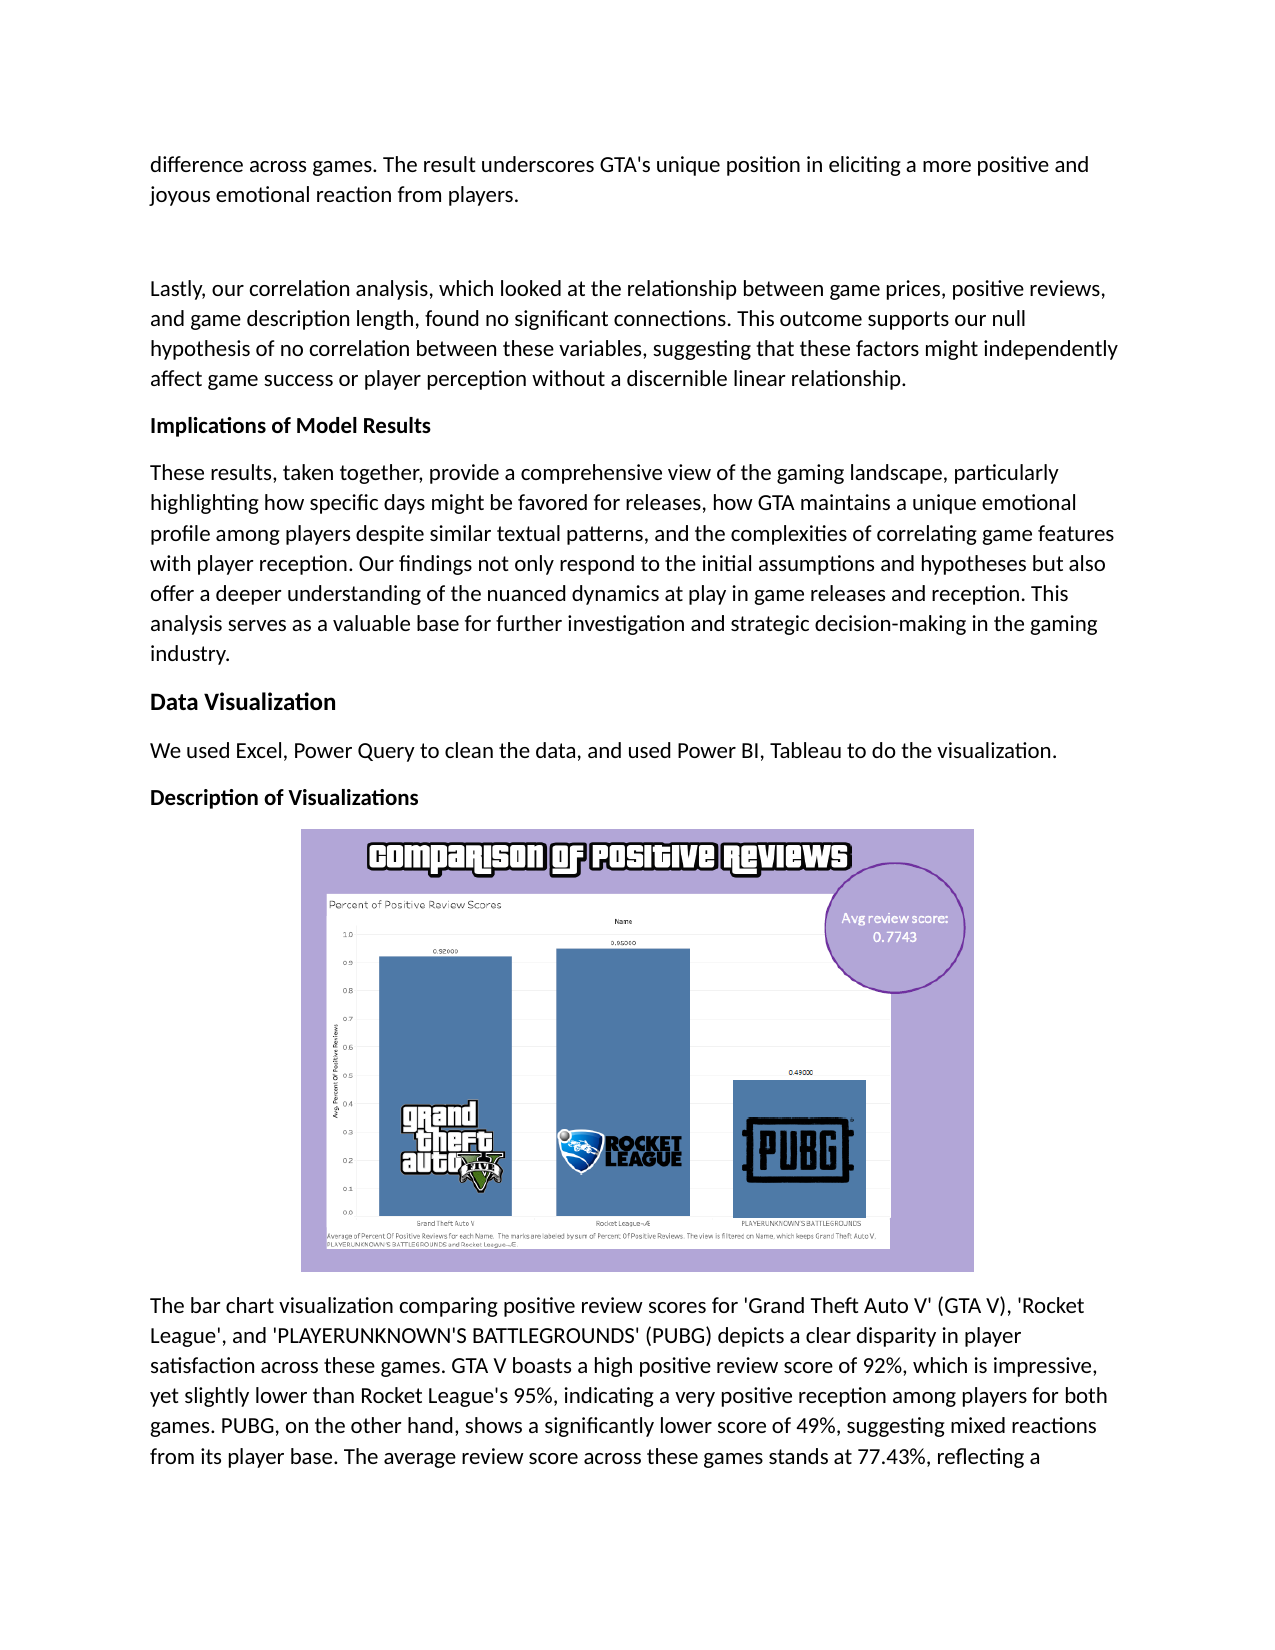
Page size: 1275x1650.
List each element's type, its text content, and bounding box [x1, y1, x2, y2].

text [150, 1291, 1125, 1470]
text Description of Visualizations [150, 783, 1125, 811]
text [150, 150, 1127, 208]
text Data Visualization [150, 686, 1125, 717]
text Lastly, our correlation analysis, which looked at the relationship between game prices, positive reviews, and game description length, found no significant connections. This outcome supports our null hypothesis of no correlation between these variables, suggesting that these factors might independently affect game success or player perception without a discernible linear relationship. [150, 274, 1127, 393]
picture [301, 829, 974, 1272]
text Implications of Model Results [150, 411, 1125, 439]
text We used Excel, Power Query to clean the data, and used Power BI, Tableau to do the visualization. [150, 736, 1125, 764]
text These results, taken together, provide a comprehensive view of the gaming landscape, particularly highlighting how specific days might be favored for releases, how GTA maintains a unique emotional profile among players despite similar textual patterns, and the complexities of correlating game features with player reception. Our findings not only respond to the initial assumptions and hypotheses but also offer a deeper understanding of the nuanced dynamics at play in game releases and reception. This analysis serves as a valuable base for further investigation and strategic decision-making in the gaming industry. [150, 458, 1125, 668]
